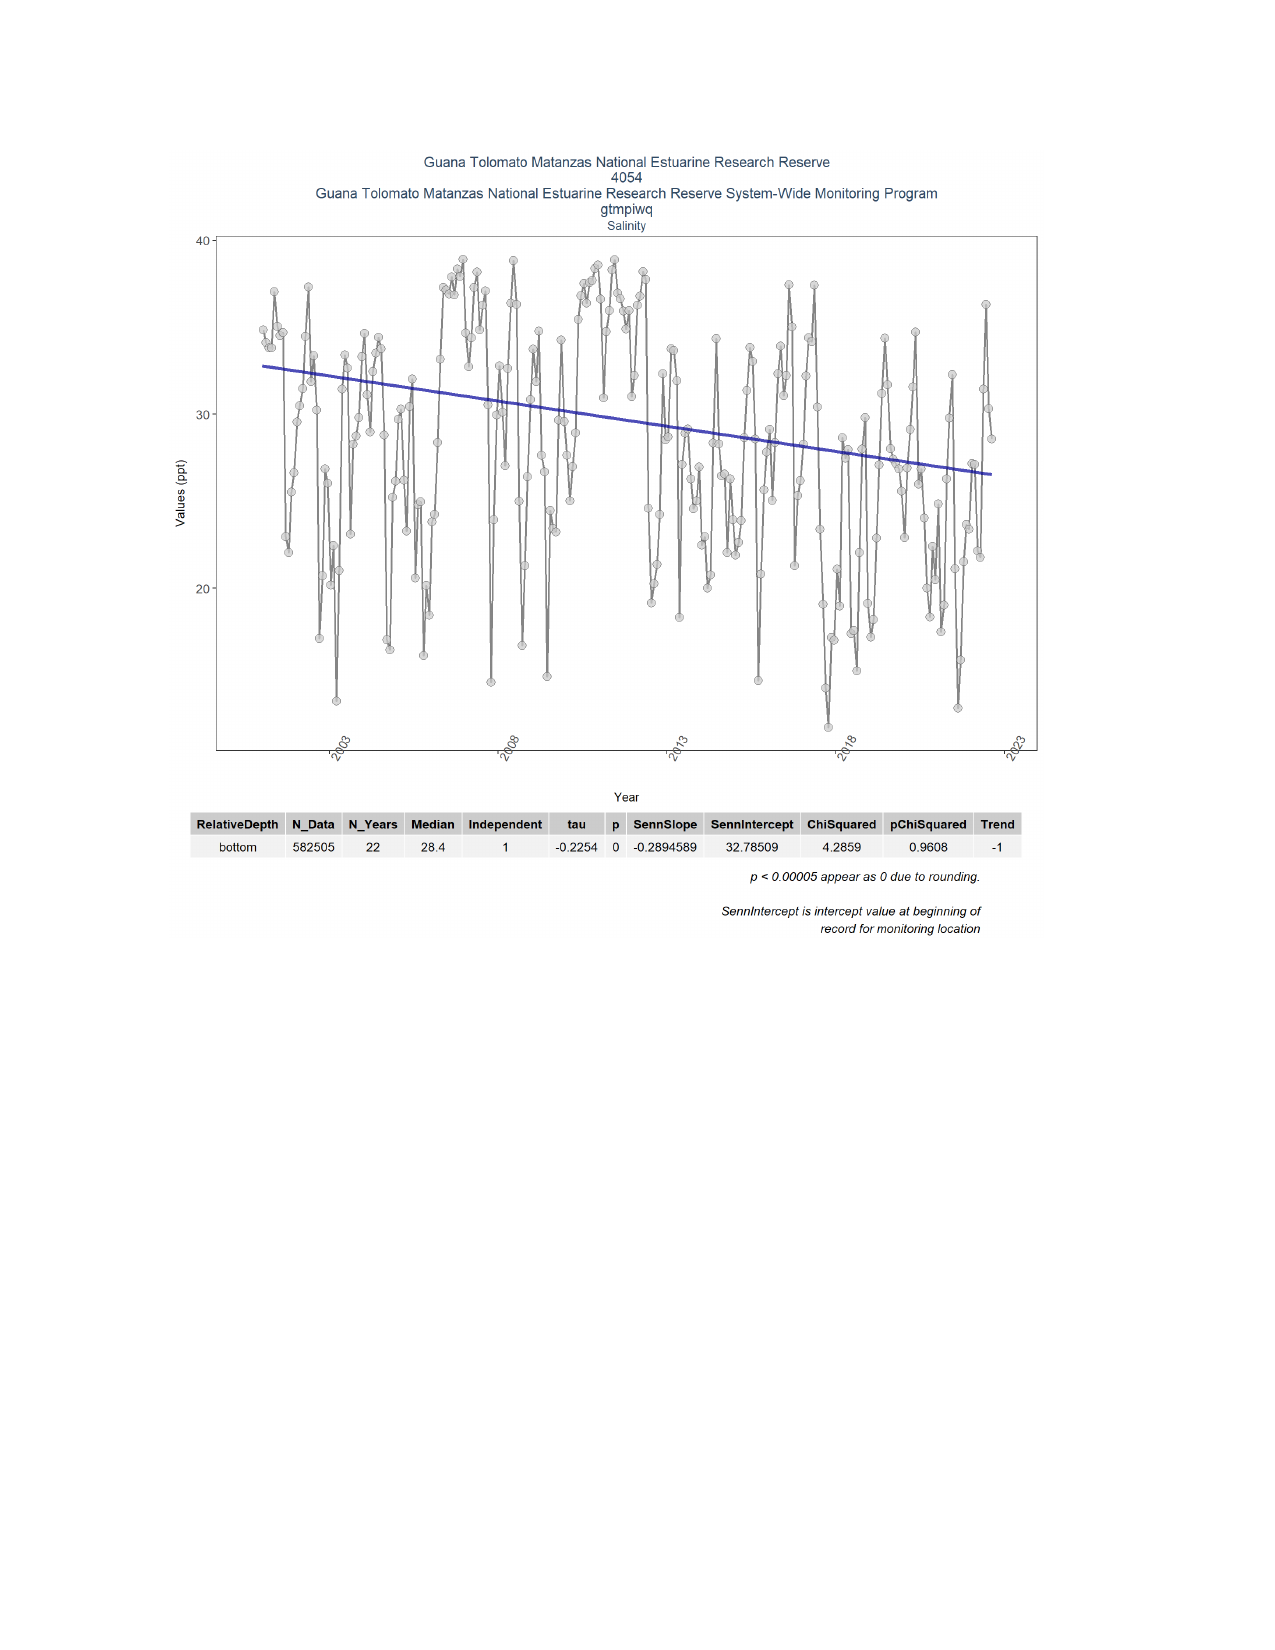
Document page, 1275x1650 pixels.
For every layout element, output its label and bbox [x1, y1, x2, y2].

picture [168, 150, 1044, 938]
